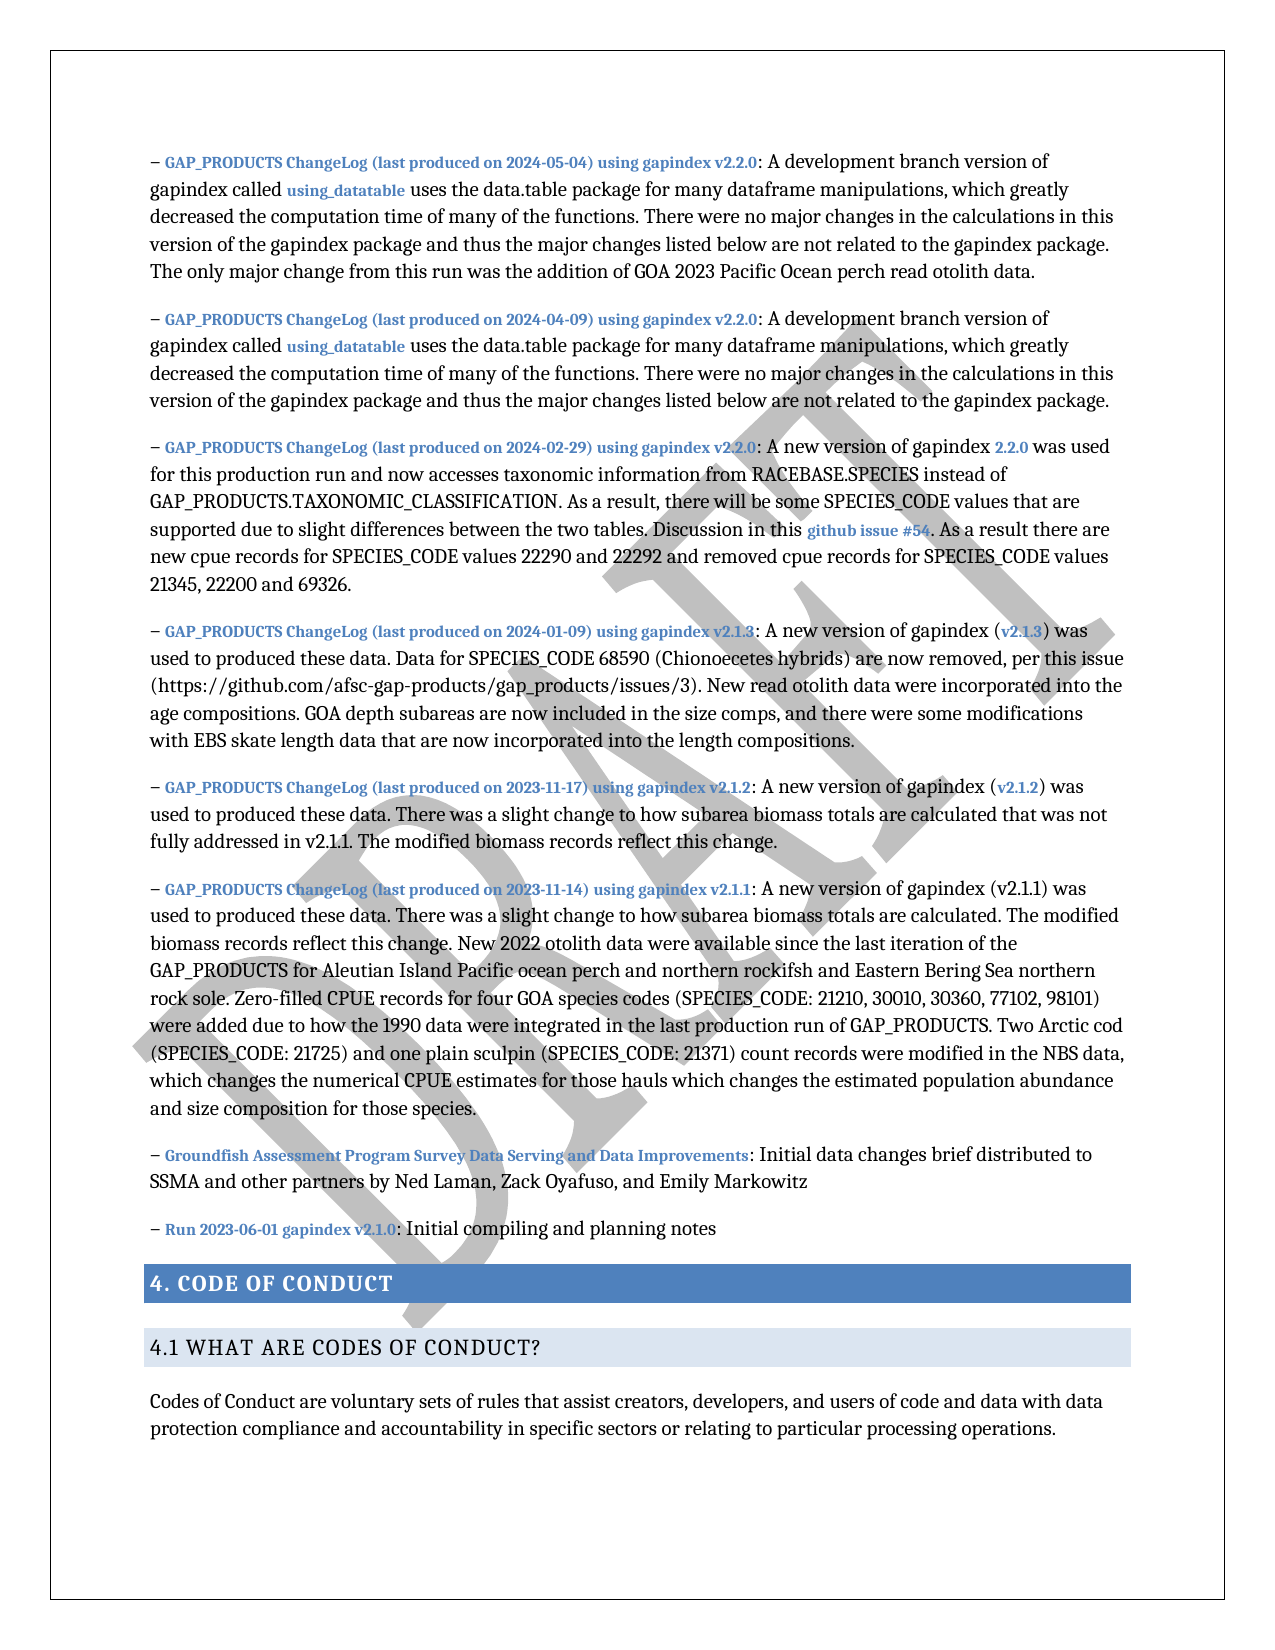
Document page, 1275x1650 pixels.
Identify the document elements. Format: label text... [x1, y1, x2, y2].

text – GAP_PRODUCTS ChangeLog (last produced on 2024-05-04) using gapindex v2.2.0: A development branch version of gapindex called using_datatable uses the data.table package for many dataframe manipulations, which greatly decreased the computation time of many of the functions. There were no major changes in the calculations in this version of the gapindex package and thus the major changes listed below are not related to the gapindex package. The only major change from this run was the addition of GOA 2023 Pacific Ocean perch read otolith data. [150, 150, 1125, 284]
text – GAP_PRODUCTS ChangeLog (last produced on 2024-04-09) using gapindex v2.2.0: A development branch version of gapindex called using_datatable uses the data.table package for many dataframe manipulations, which greatly decreased the computation time of many of the functions. There were no major changes in the calculations in this version of the gapindex package and thus the major changes listed below are not related to the gapindex package. [150, 306, 1125, 413]
text Codes of Conduct are voluntary sets of rules that assist creators, developers, and users of code and data with data protection compliance and accountability in specific sectors or relating to particular processing operations. [150, 1389, 1125, 1441]
text – GAP_PRODUCTS ChangeLog (last produced on 2024-01-09) using gapindex v2.1.3: A new version of gapindex (v2.1.3) was used to produced these data. Data for SPECIES_CODE 68590 (Chionoecetes hybrids) are now removed, per this issue (https://github.com/afsc-gap-products/gap_products/issues/3). New read otolith data were incorporated into the age compositions. GOA depth subareas are now included in the size comps, and there were some modifications with EBS skate length data that are now incorporated into the length compositions. [150, 619, 1125, 753]
text – Groundfish Assessment Program Survey Data Serving and Data Improvements: Initial data changes brief distributed to SSMA and other partners by Ned Laman, Zack Oyafuso, and Emily Markowitz [150, 1142, 1125, 1194]
text – Run 2023-06-01 gapindex v2.1.0: Initial compiling and planning notes [150, 1216, 1125, 1240]
text – GAP_PRODUCTS ChangeLog (last produced on 2024-02-29) using gapindex v2.2.0: A new version of gapindex 2.2.0 was used for this production run and now accesses taxonomic information from RACEBASE.SPECIES instead of GAP_PRODUCTS.TAXONOMIC_CLASSIFICATION. As a result, there will be some SPECIES_CODE values that are supported due to slight differences between the two tables. Discussion in this github issue #54. As a result there are new cpue records for SPECIES_CODE values 22290 and 22292 and removed cpue records for SPECIES_CODE values 21345, 22200 and 69326. [150, 435, 1125, 596]
text – GAP_PRODUCTS ChangeLog (last produced on 2023-11-17) using gapindex v2.1.2: A new version of gapindex (v2.1.2) was used to produced these data. There was a slight change to how subarea biomass totals are calculated that was not fully addressed in v2.1.1. The modified biomass records reflect this change. [150, 775, 1125, 854]
text – GAP_PRODUCTS ChangeLog (last produced on 2023-11-14) using gapindex v2.1.1: A new version of gapindex (v2.1.1) was used to produced these data. There was a slight change to how subarea biomass totals are calculated. The modified biomass records reflect this change. New 2022 otolith data were available since the last iteration of the GAP_PRODUCTS for Aleutian Island Pacific ocean perch and northern rockifsh and Eastern Bering Sea northern rock sole. Zero-filled CPUE records for four GOA species codes (SPECIES_CODE: 21210, 30010, 30360, 77102, 98101) were added due to how the 1990 data were integrated in the last production run of GAP_PRODUCTS. Two Arctic cod (SPECIES_CODE: 21725) and one plain sculpin (SPECIES_CODE: 21371) count records were modified in the NBS data, which changes the numerical CPUE estimates for those hauls which changes the estimated population abundance and size composition for those species. [150, 876, 1125, 1120]
subtitle 4. Code of Conduct [150, 1271, 1125, 1297]
subtitle 4.1 What are Codes of Conduct? [150, 1334, 1125, 1361]
